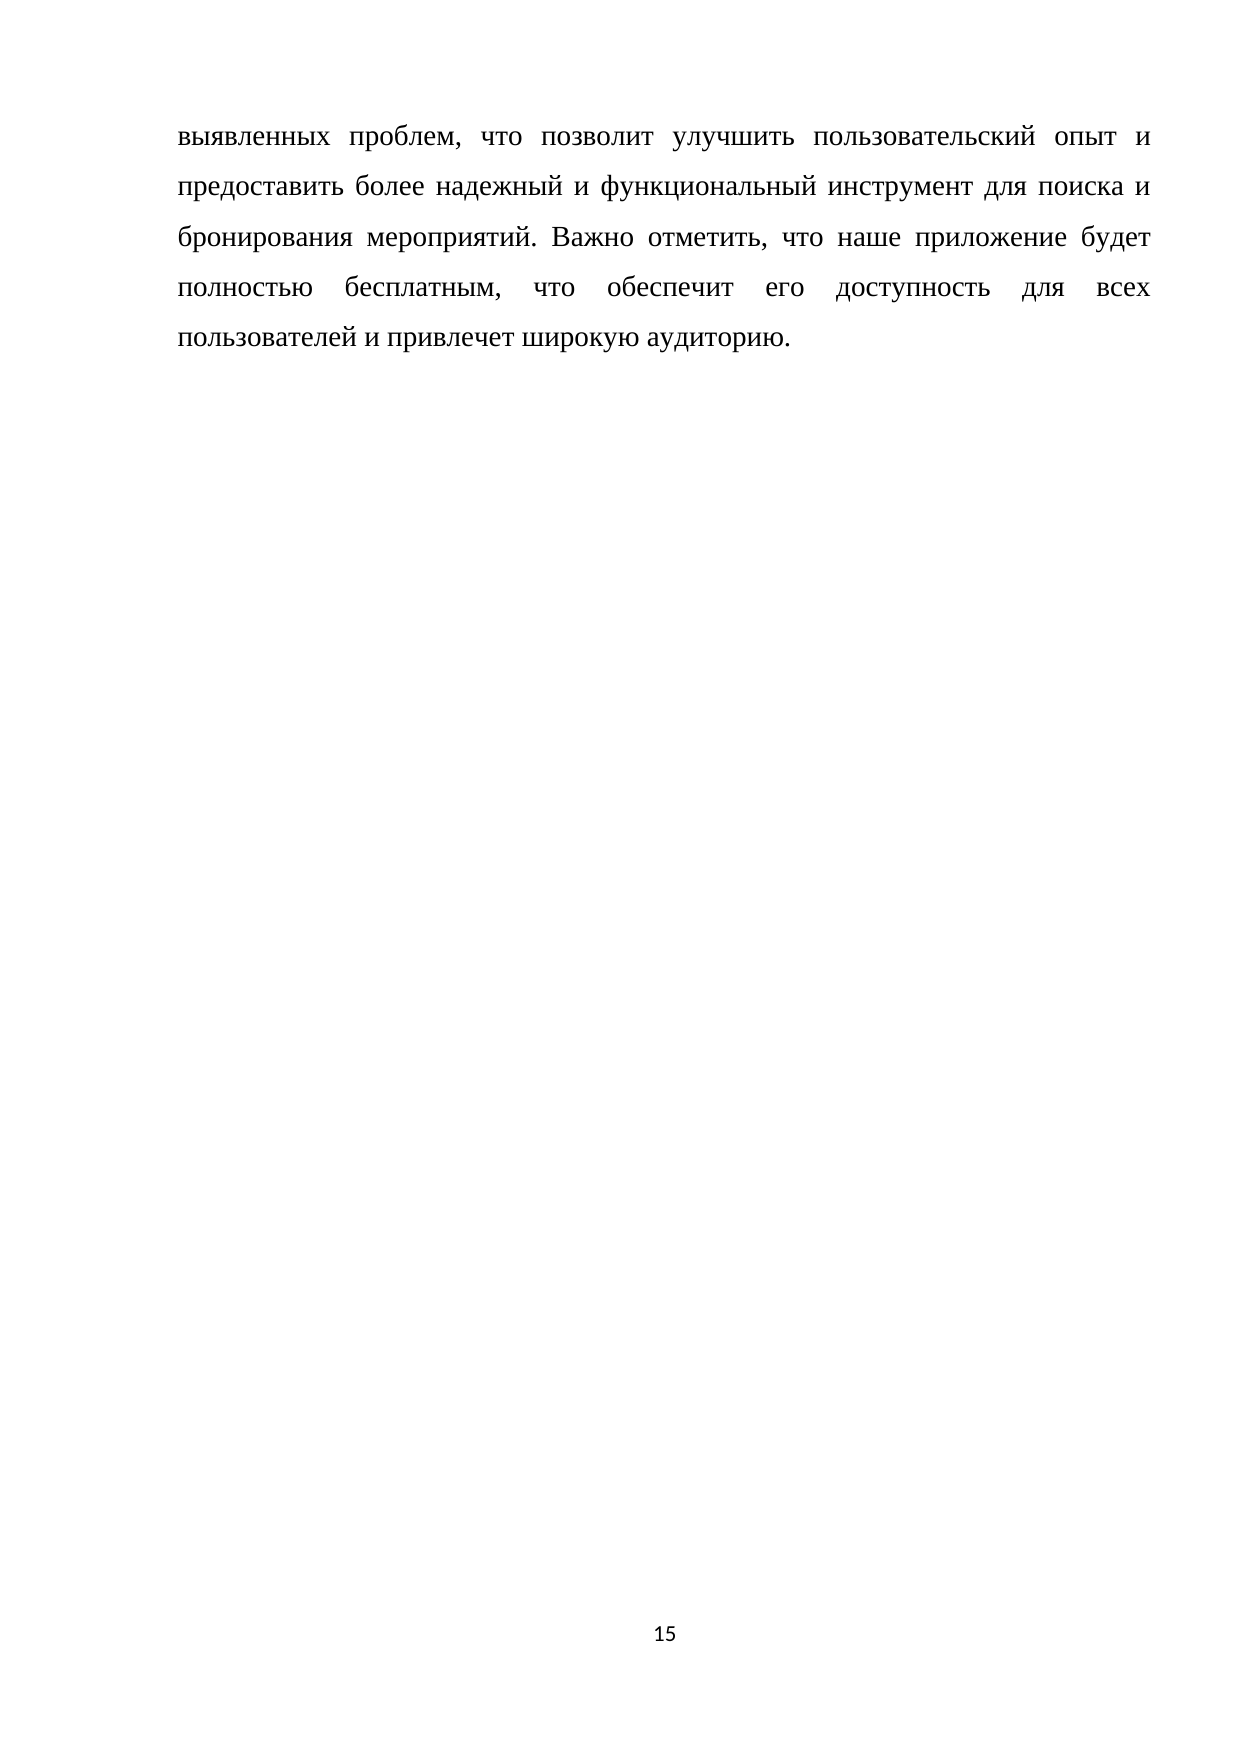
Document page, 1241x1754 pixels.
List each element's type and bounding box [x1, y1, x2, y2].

text [177, 118, 1152, 353]
